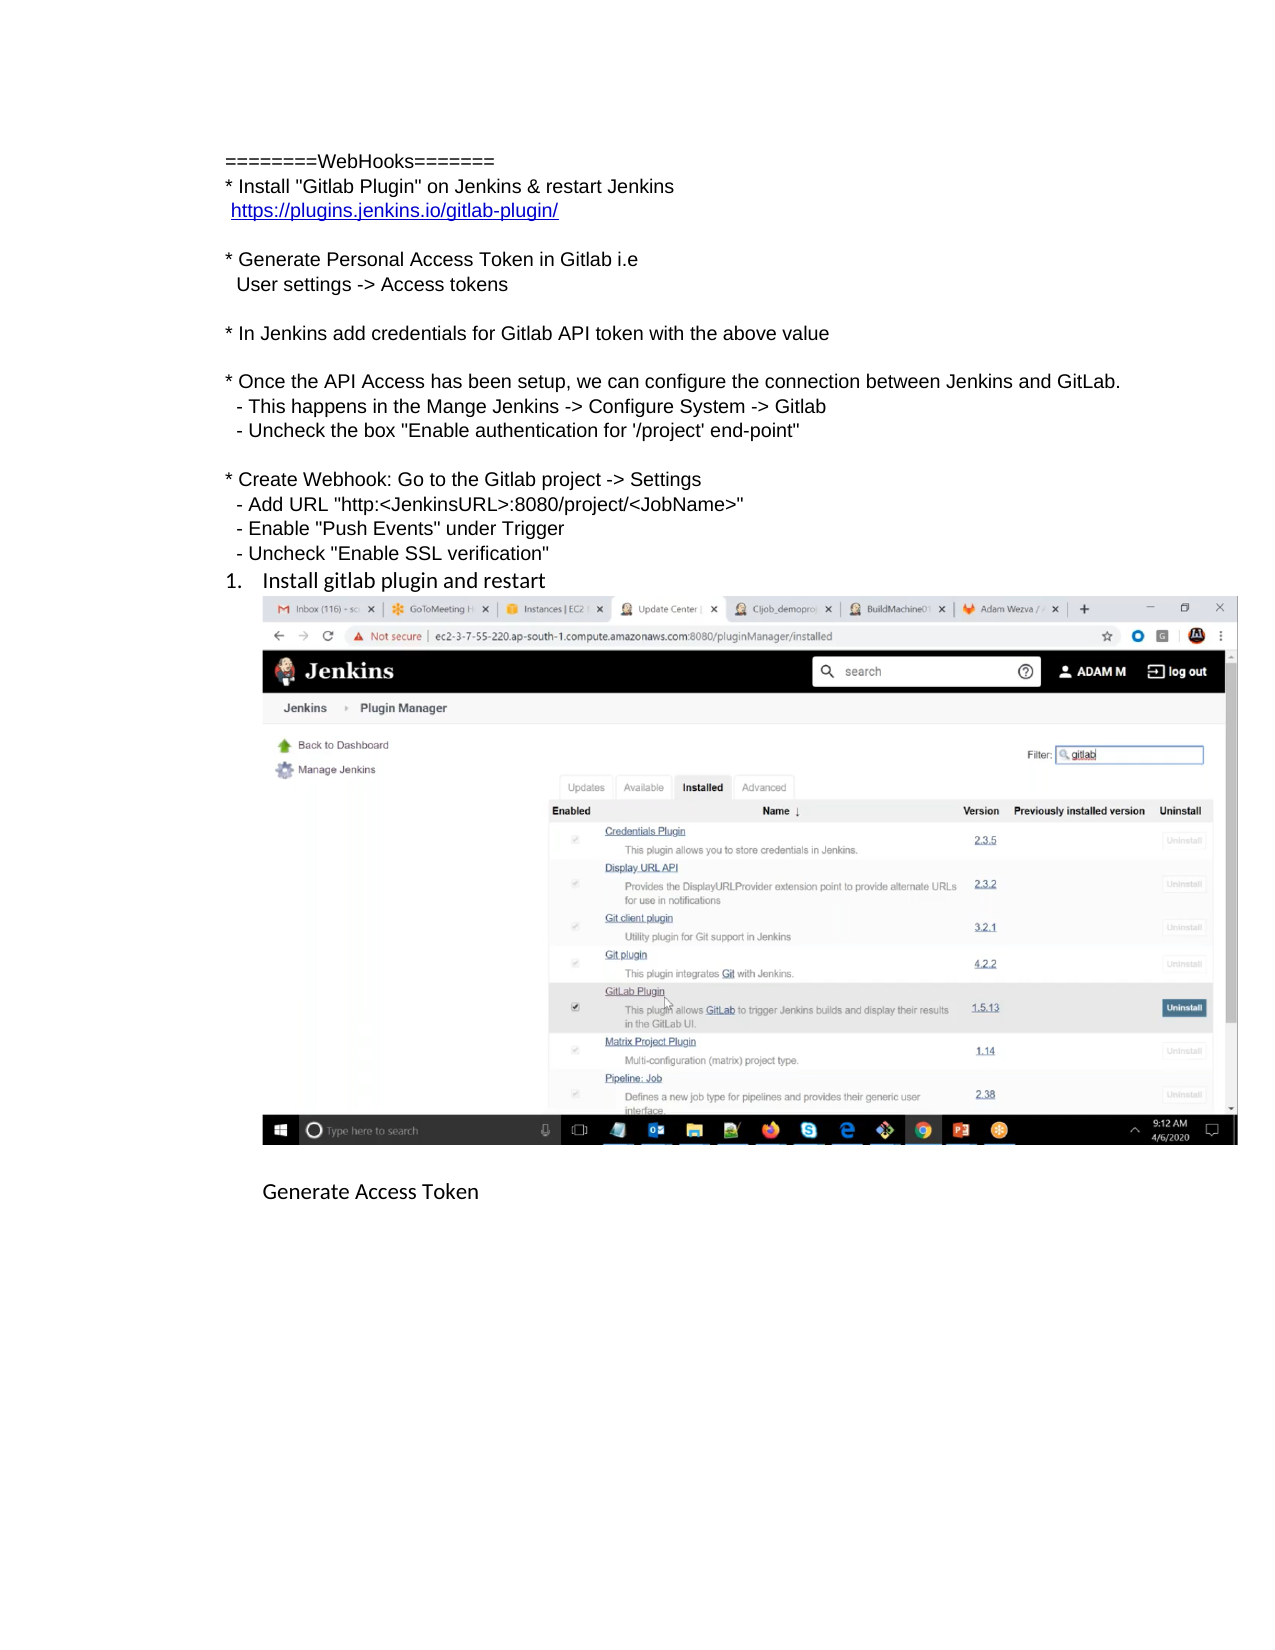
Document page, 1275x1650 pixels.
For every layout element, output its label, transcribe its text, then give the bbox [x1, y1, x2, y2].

list ========WebHooks======= * Install "Gitlab Plugin" on Jenkins & restart Jenkins https://plugins.jenkins.io/gitlab-plugin/ * Generate Personal Access Token in Gitlab i.e User settings -> Access tokens * In Jenkins add credentials for Gitlab API token with the above value * Once the API Access has been setup, we can configure the connection between Jenkins and GitLab. - This happens in the Mange Jenkins -> Configure System -> Gitlab - Uncheck the box "Enable authentication for '/project' end-point" * Create Webhook: Go to the Gitlab project -> Settings - Add URL "http:<JenkinsURL>:8080/project/<JobName>" - Enable "Push Events" under Trigger - Uncheck "Enable SSL verification" [225, 150, 1125, 564]
picture [262, 596, 1238, 1145]
list Install gitlab plugin and restart [225, 566, 1125, 594]
list Generate Access Token [262, 1177, 1125, 1205]
